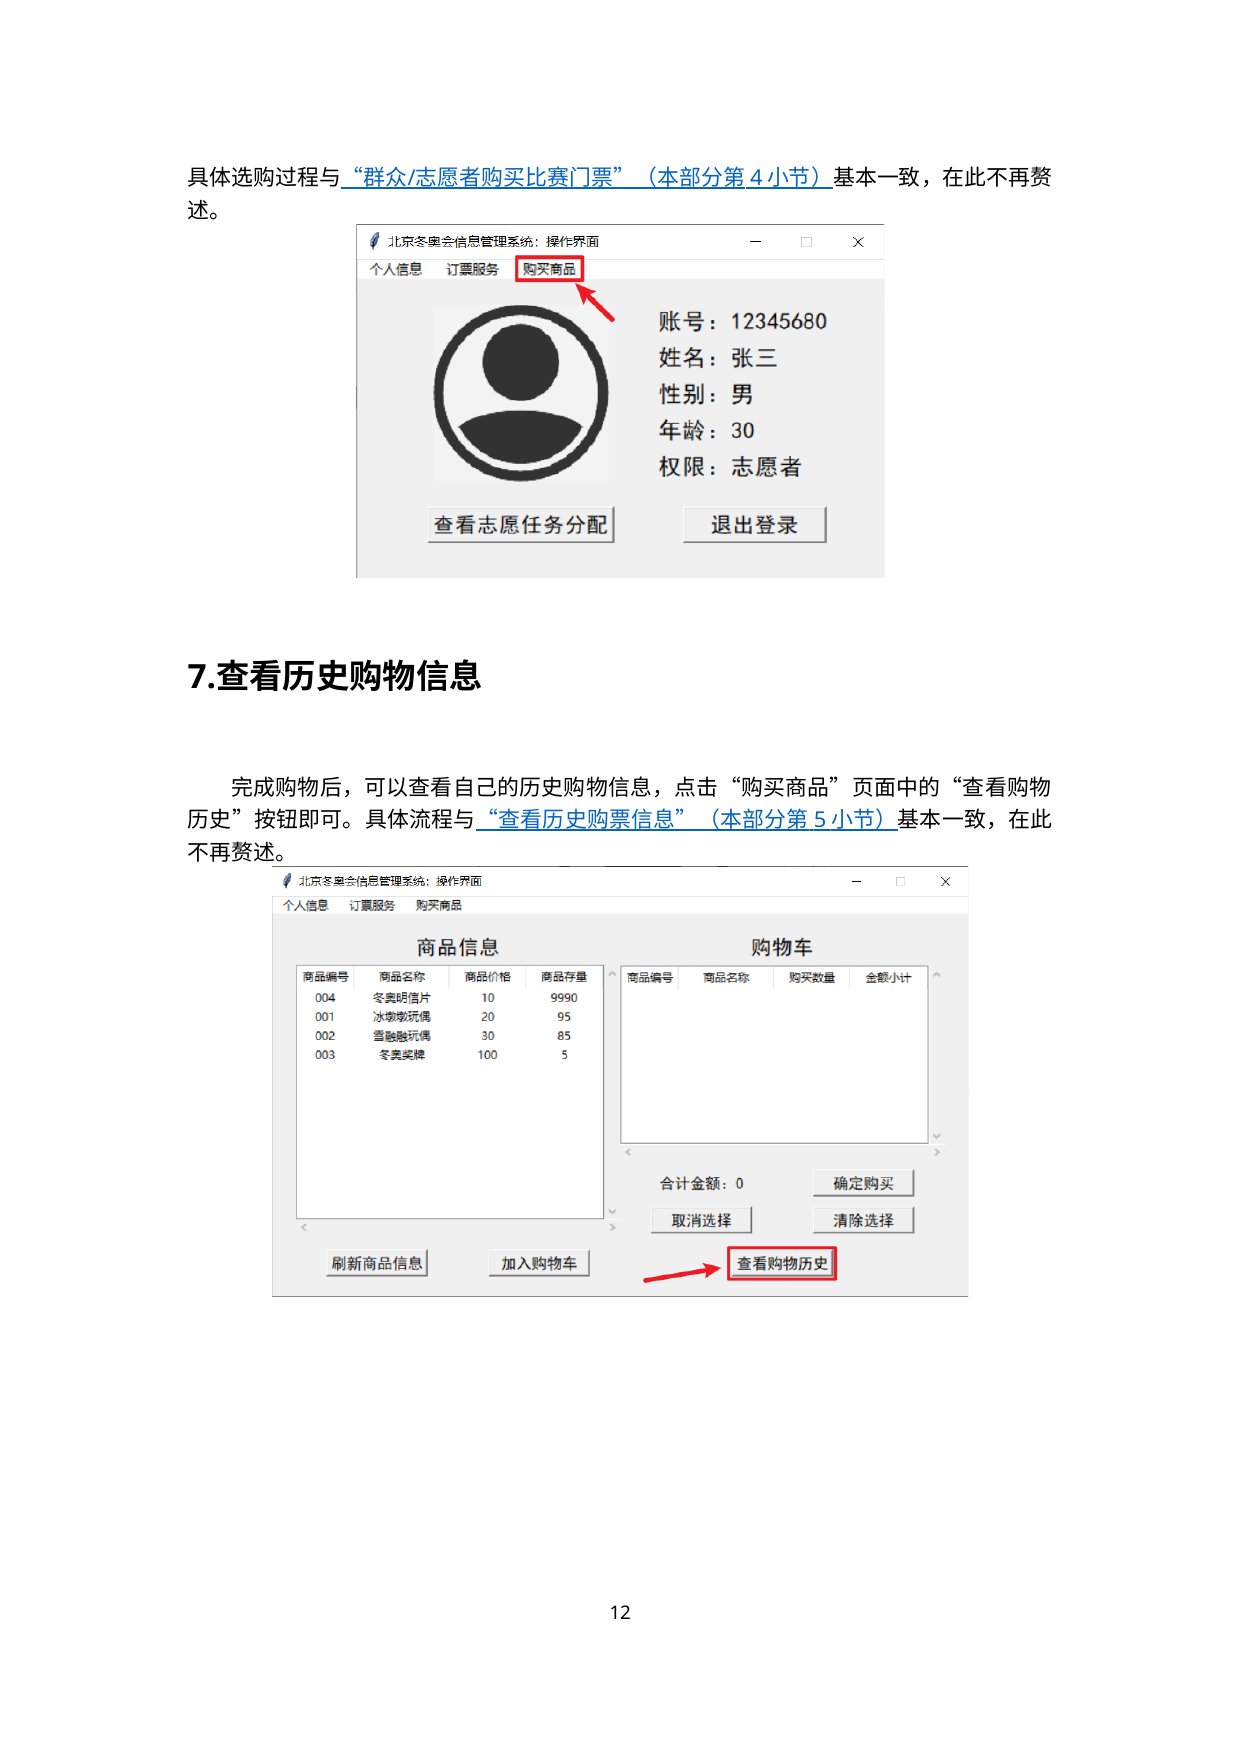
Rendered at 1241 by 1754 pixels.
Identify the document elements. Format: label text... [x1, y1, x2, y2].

subtitle 7.查看历史购物信息 [187, 642, 1053, 707]
text 完成购物后，可以查看自己的历史购物信息，点击“购买商品”页面中的“查看购物历史”按钮即可。具体流程与“查看历史购票信息”（本部分第5小节）基本一致，在此不再赘述。 [187, 769, 1053, 867]
picture [356, 224, 885, 578]
picture [272, 866, 969, 1297]
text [187, 160, 1053, 225]
